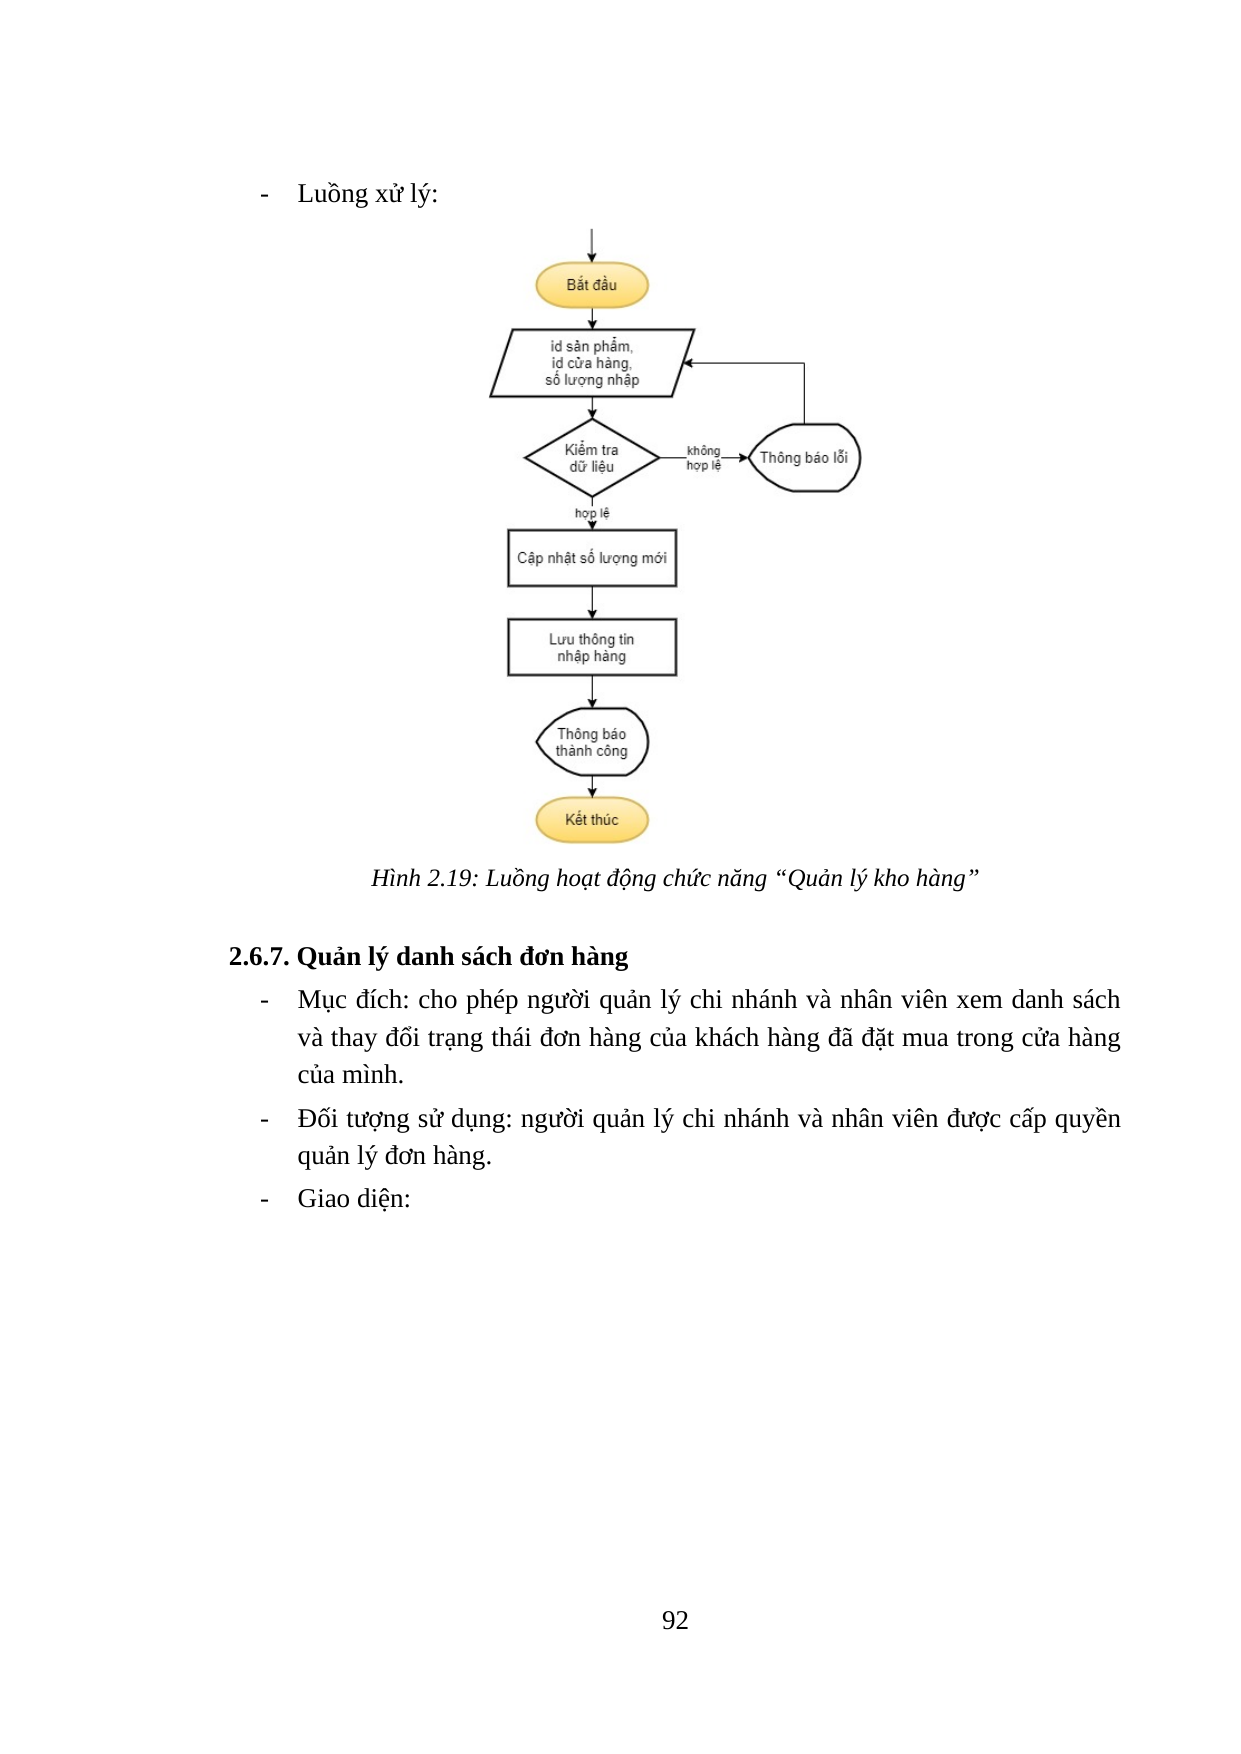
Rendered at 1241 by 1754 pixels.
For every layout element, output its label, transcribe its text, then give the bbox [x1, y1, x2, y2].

list Mục đích: cho phép người quản lý chi nhánh và nhân viên xem danh sách và thay đổi trạng thái đơn hàng của khách hàng đã đặt mua trong cửa hàng của mình. [260, 983, 1122, 1089]
list Luồng xử lý: [260, 177, 1122, 208]
picture [488, 220, 863, 845]
list Giao diện: [260, 1182, 1122, 1214]
list Đối tượng sử dụng: người quản lý chi nhánh và nhân viên được cấp quyền quản lý đơn hàng. [260, 1102, 1122, 1170]
text Hình 2.19: Luồng hoạt động chức năng “Quản lý kho hàng” [229, 863, 1122, 892]
subtitle Quản lý danh sách đơn hàng [229, 940, 1122, 971]
